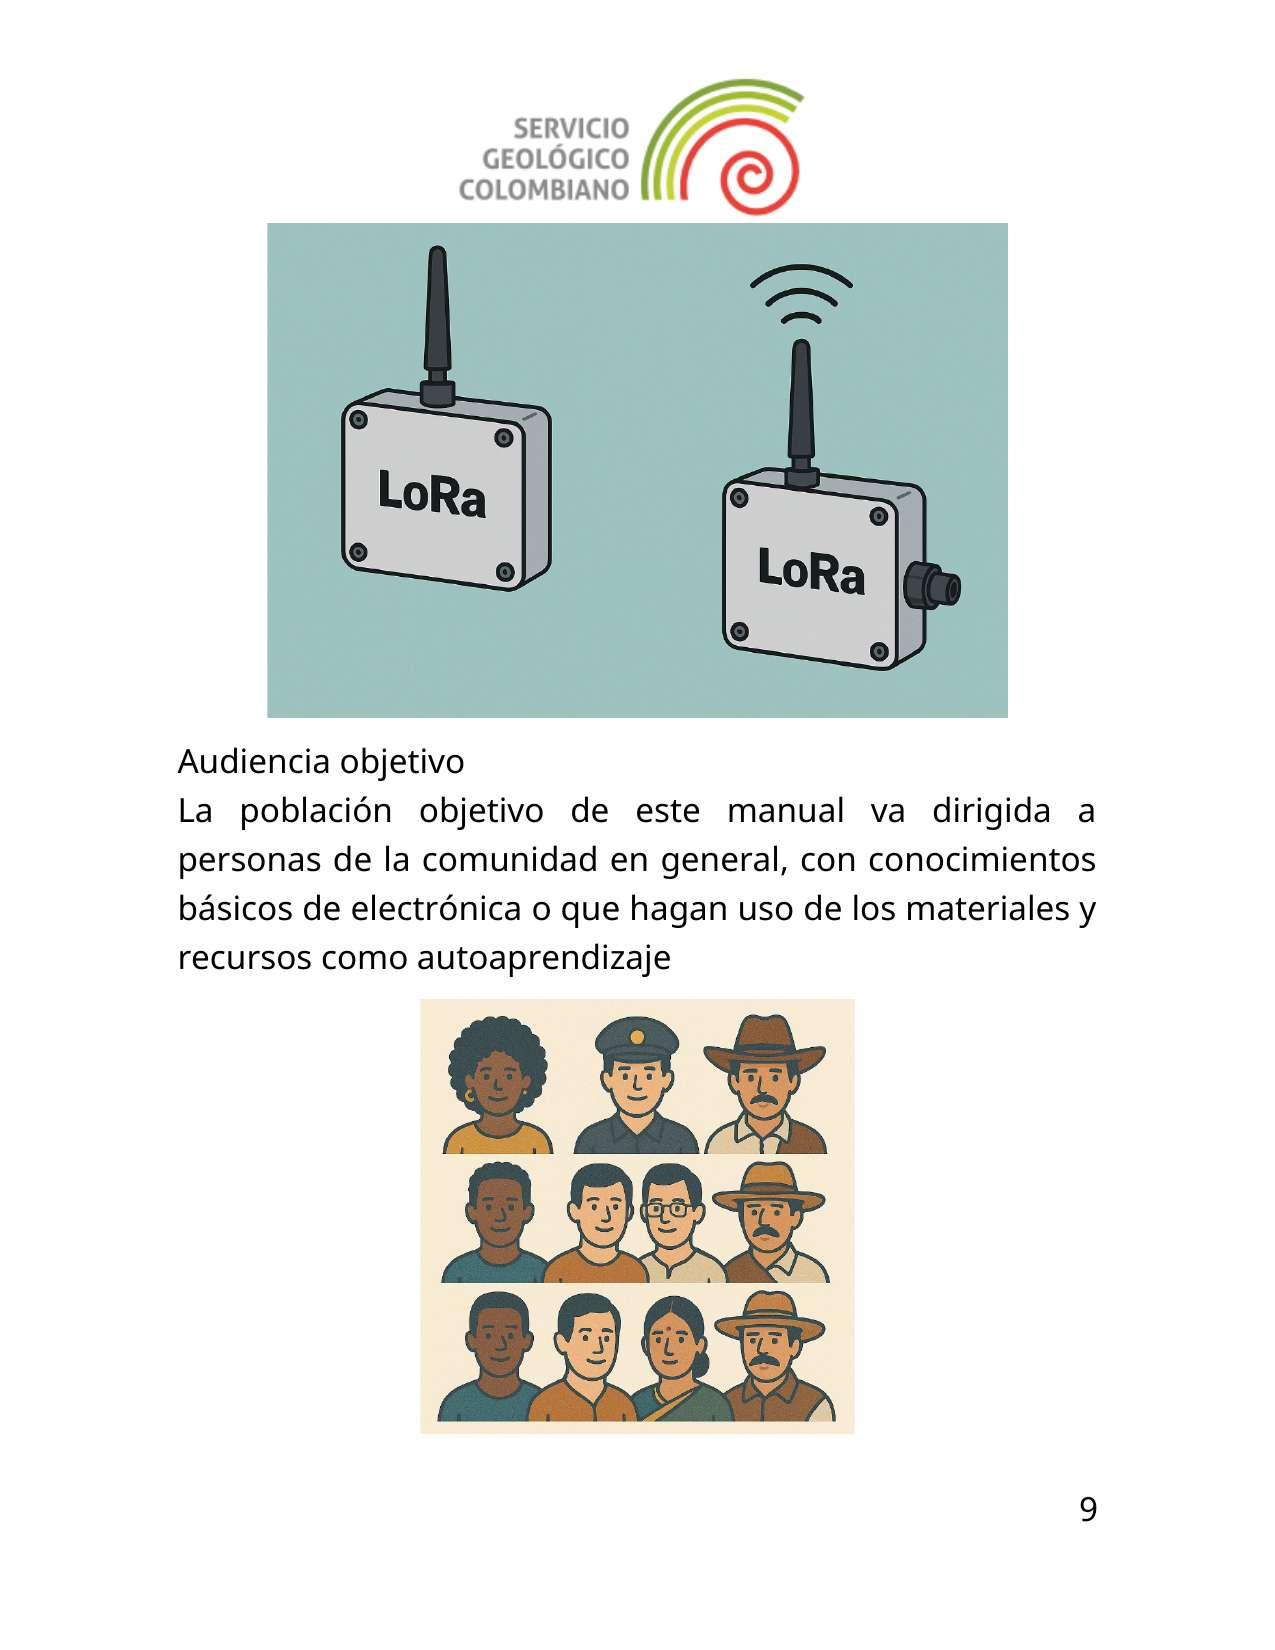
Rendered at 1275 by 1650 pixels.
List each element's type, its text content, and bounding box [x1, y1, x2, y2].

subtitle Audiencia objetivo [177, 738, 1098, 783]
picture [420, 999, 855, 1434]
text La población objetivo de este manual va dirigida a personas de la comunidad en general, con conocimientos básicos de electrónica o que hagan uso de los materiales y recursos como autoaprendizaje [177, 787, 1098, 979]
picture [267, 73, 1008, 718]
